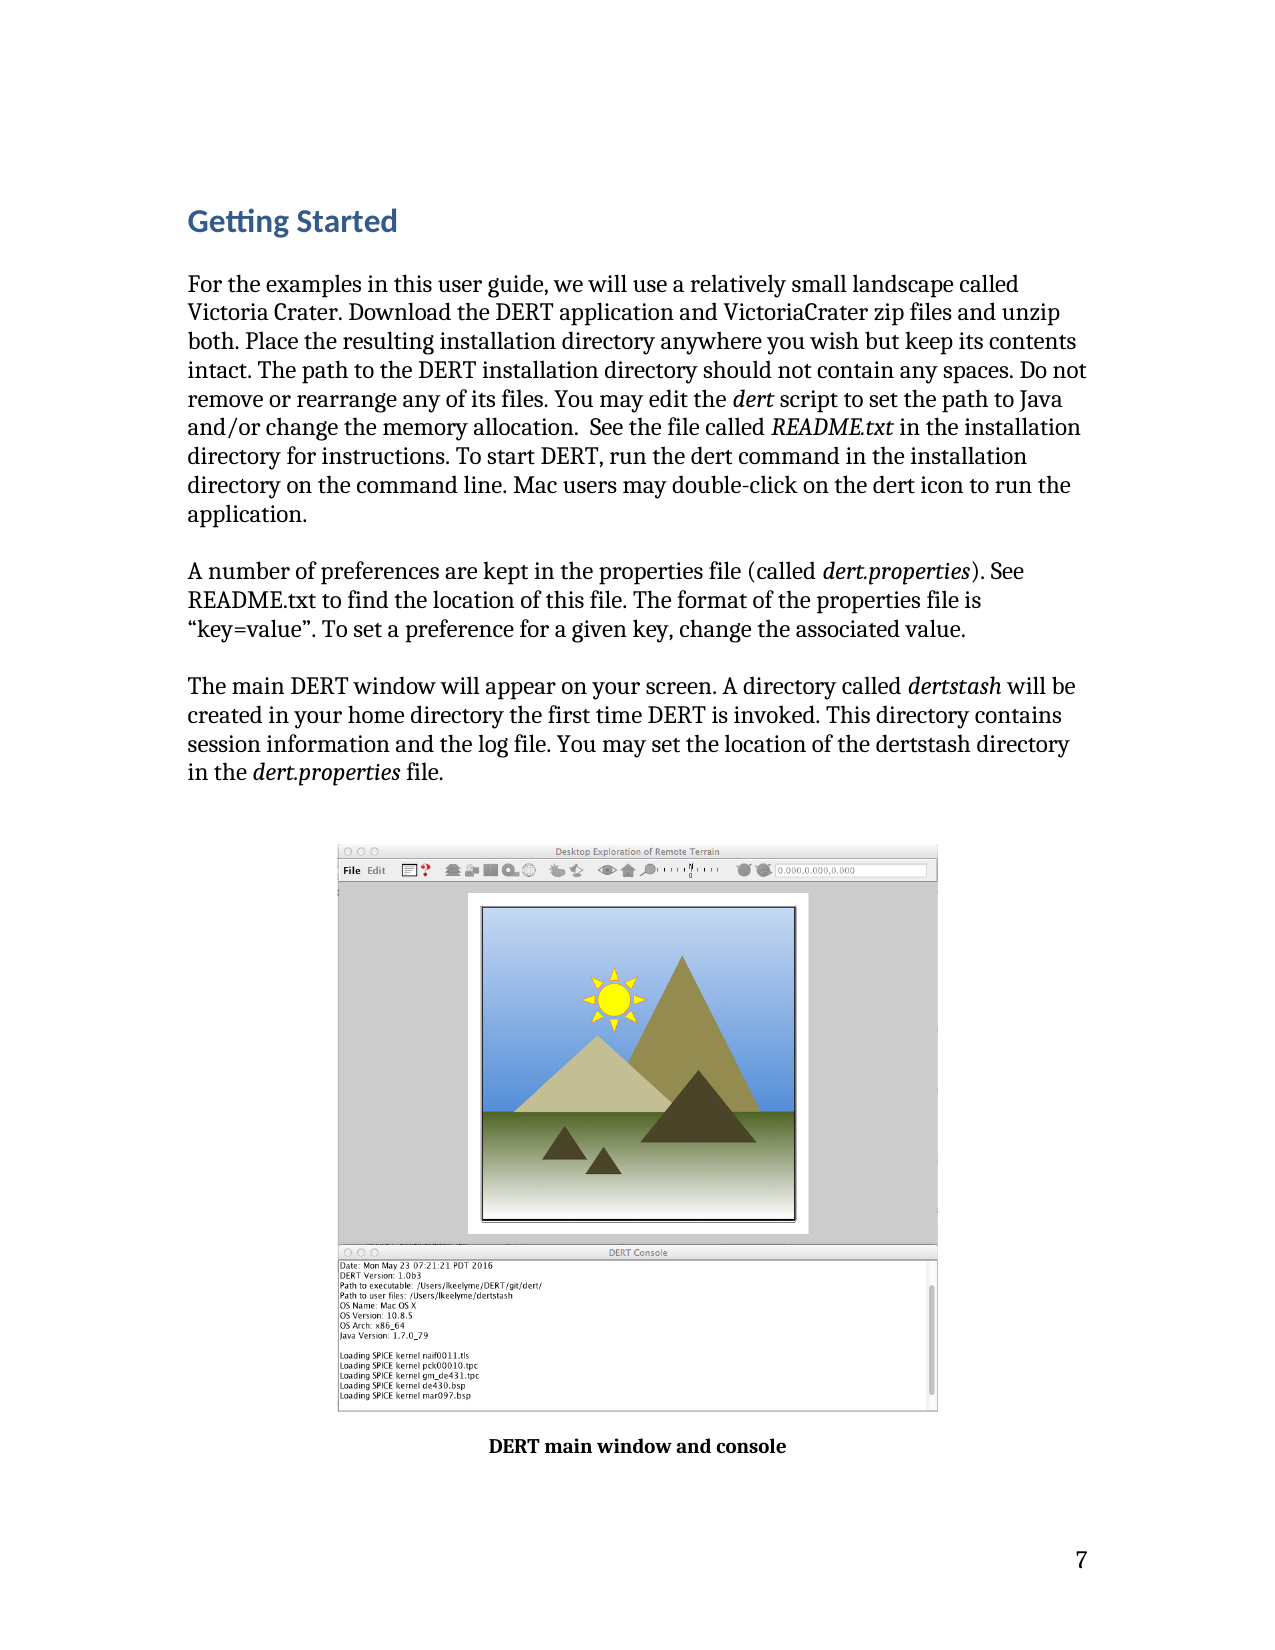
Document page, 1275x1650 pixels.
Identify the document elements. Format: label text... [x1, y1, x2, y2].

text DERT main window and console [187, 1435, 1087, 1459]
subtitle Getting Started [187, 200, 1087, 241]
text The main DERT window will appear on your screen. A directory called dertstash will be created in your home directory the first time DERT is invoked. This directory contains session information and the log file. You may set the location of the dertstash directory in the dert.properties file. [187, 672, 1087, 787]
text For the examples in this user guide, we will use a relatively small landscape called Victoria Crater. Download the DERT application and VictoriaCrater zip files and unzip both. Place the resulting installation directory anywhere you wish but keep its contents intact. The path to the DERT installation directory should not contain any spaces. Do not remove or rearrange any of its files. You may edit the dert script to set the path to Java and/or change the memory allocation. See the file called README.txt in the installation directory for instructions. To start DERT, run the dert command in the installation directory on the command line. Mac users may double-click on the dert icon to run the application. [187, 269, 1087, 528]
picture [337, 844, 938, 1412]
text A number of preferences are kept in the properties file (called dert.properties). See README.txt to find the location of this file. The format of the properties file is “key=value”. To set a preference for a given key, change the associated value. [187, 557, 1087, 643]
